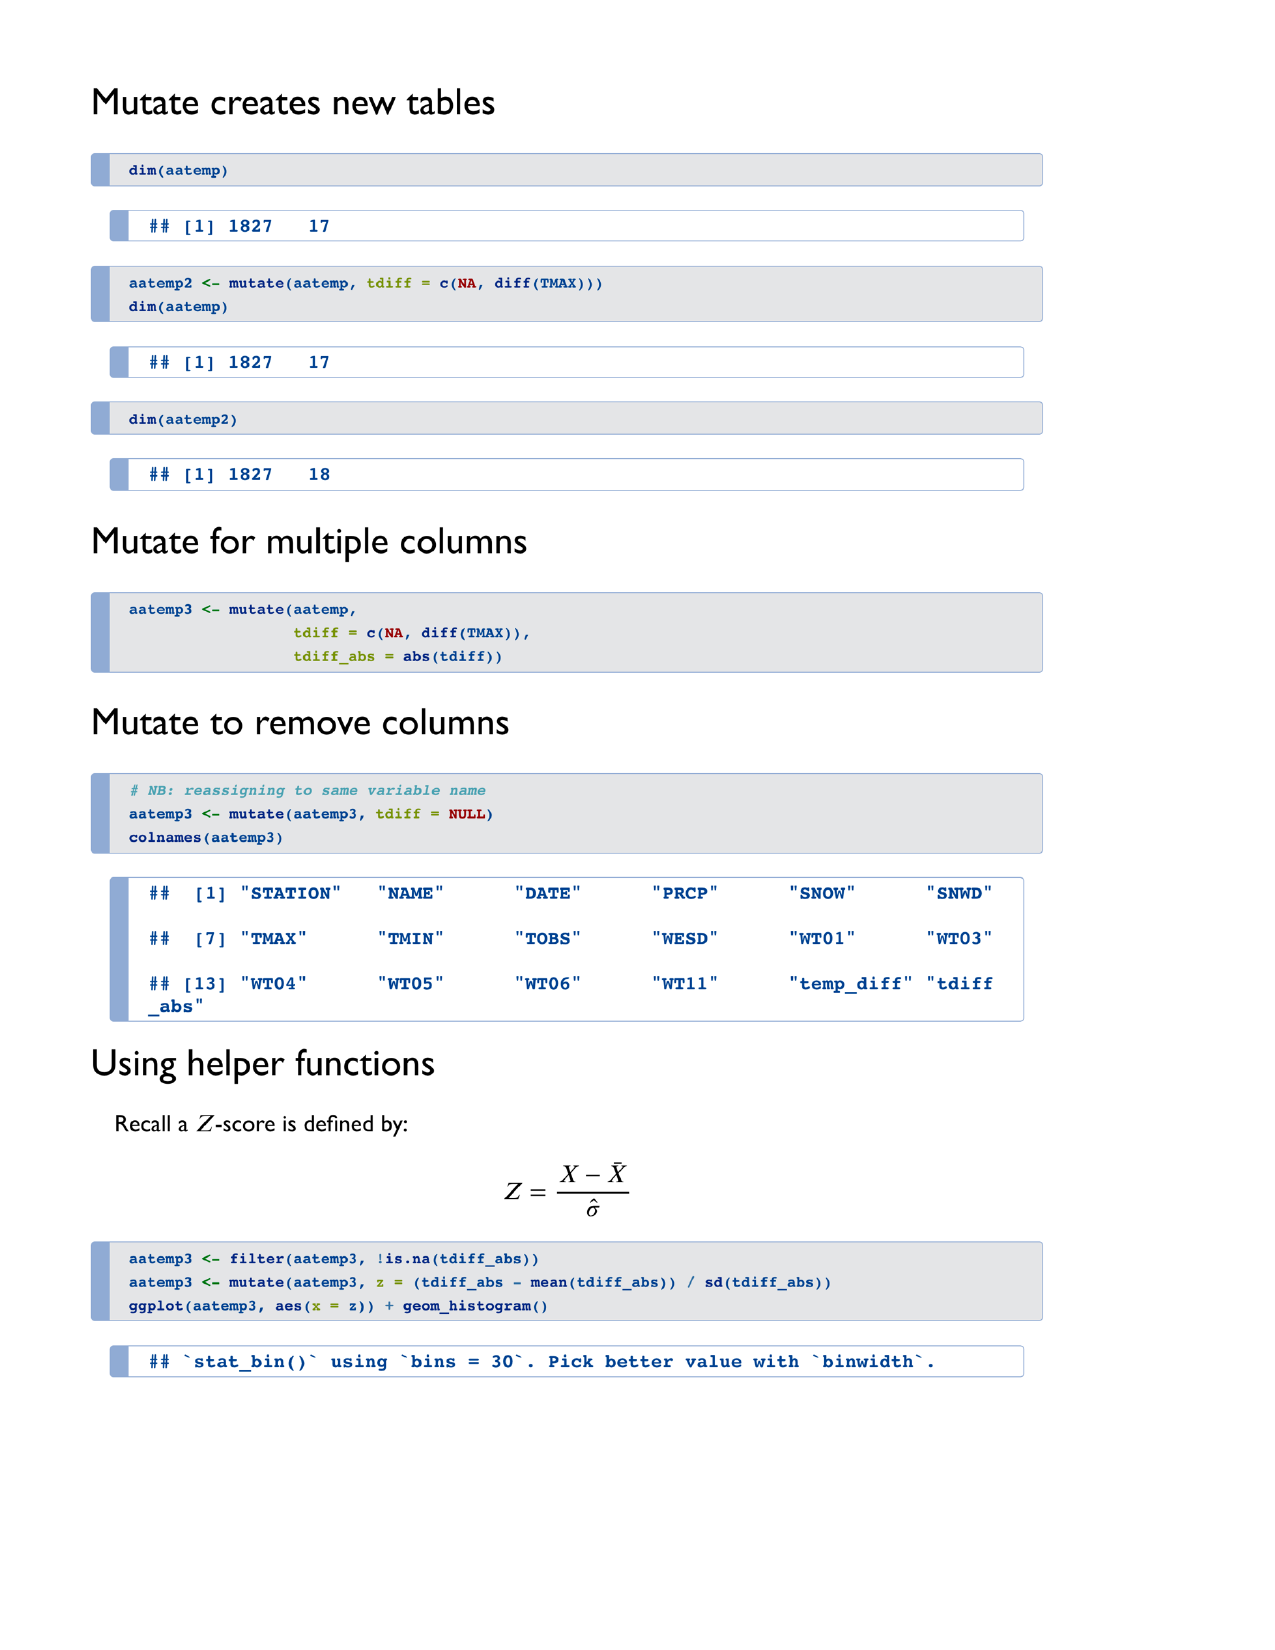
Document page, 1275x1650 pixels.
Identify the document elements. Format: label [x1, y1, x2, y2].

picture [75, 75, 1050, 1386]
